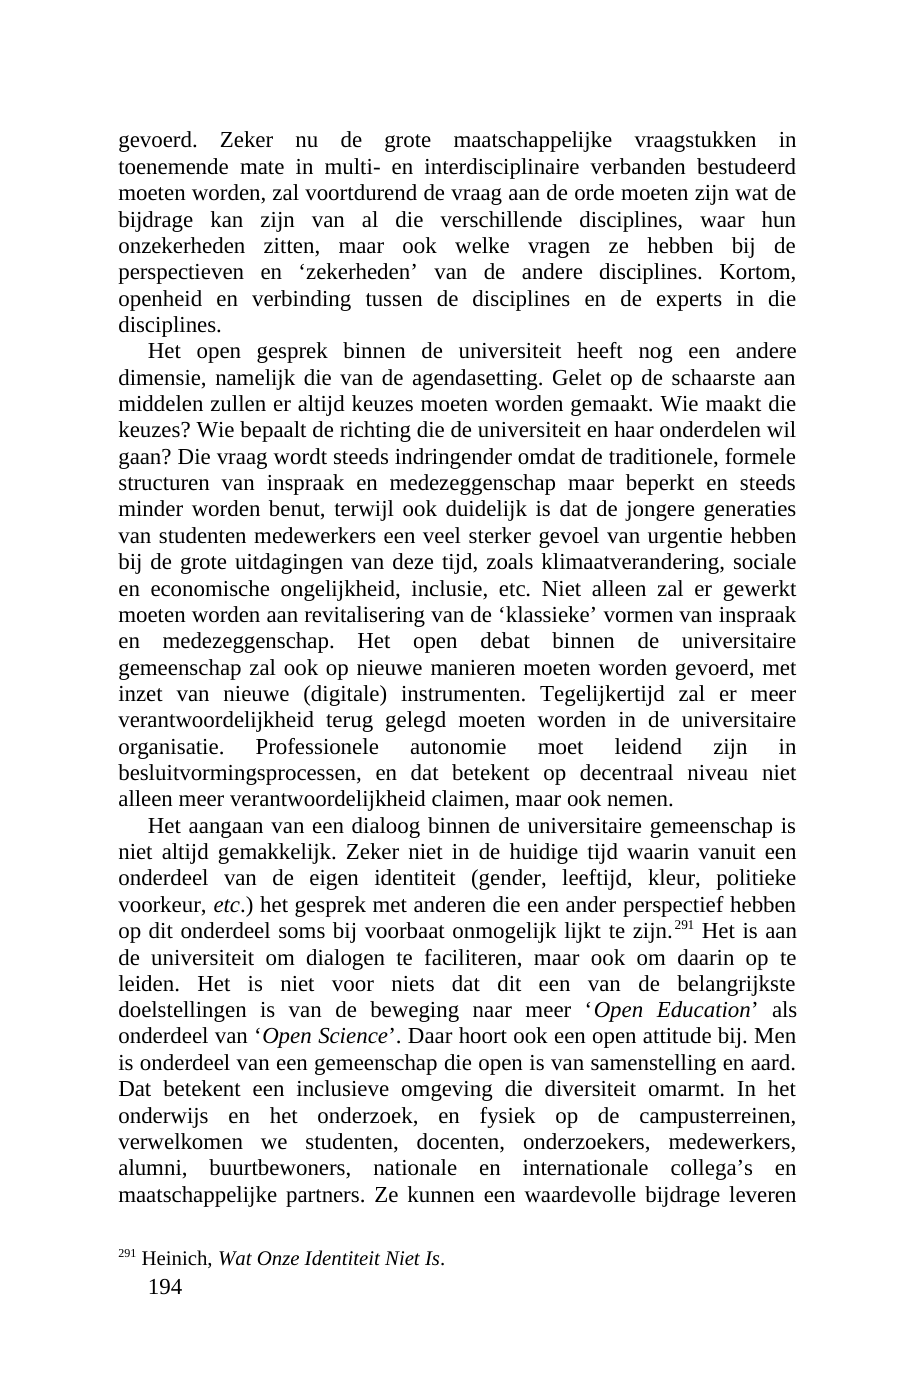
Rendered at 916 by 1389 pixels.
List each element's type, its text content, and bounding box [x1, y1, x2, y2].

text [118, 127, 797, 337]
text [118, 812, 797, 1207]
text Het open gesprek binnen de universiteit heeft nog een andere dimensie, namelijk die van de agendasetting. Gelet op de schaarste aan middelen zullen er altijd keuzes moeten worden gemaakt. Wie maakt die keuzes? Wie bepaalt de richting die de universiteit en haar onderdelen wil gaan? Die vraag wordt steeds indringender omdat de traditionele, formele structuren van inspraak en medezeggenschap maar beperkt en steeds minder worden benut, terwijl ook duidelijk is dat de jongere generaties van studenten medewerkers een veel sterker gevoel van urgentie hebben bij de grote uitdagingen van deze tijd, zoals klimaatverandering, sociale en economische ongelijkheid, inclusie, etc. Niet alleen zal er gewerkt moeten worden aan revitalisering van de ‘klassieke’ vormen van inspraak en medezeggenschap. Het open debat binnen de universitaire gemeenschap zal ook op nieuwe manieren moeten worden gevoerd, met inzet van nieuwe (digitale) instrumenten. Tegelijkertijd zal er meer verantwoordelijkheid terug gelegd moeten worden in de universitaire organisatie. Professionele autonomie moet leidend zijn in besluitvormingsprocessen, en dat betekent op decentraal niveau niet alleen meer verantwoordelijkheid claimen, maar ook nemen. [118, 337, 797, 812]
